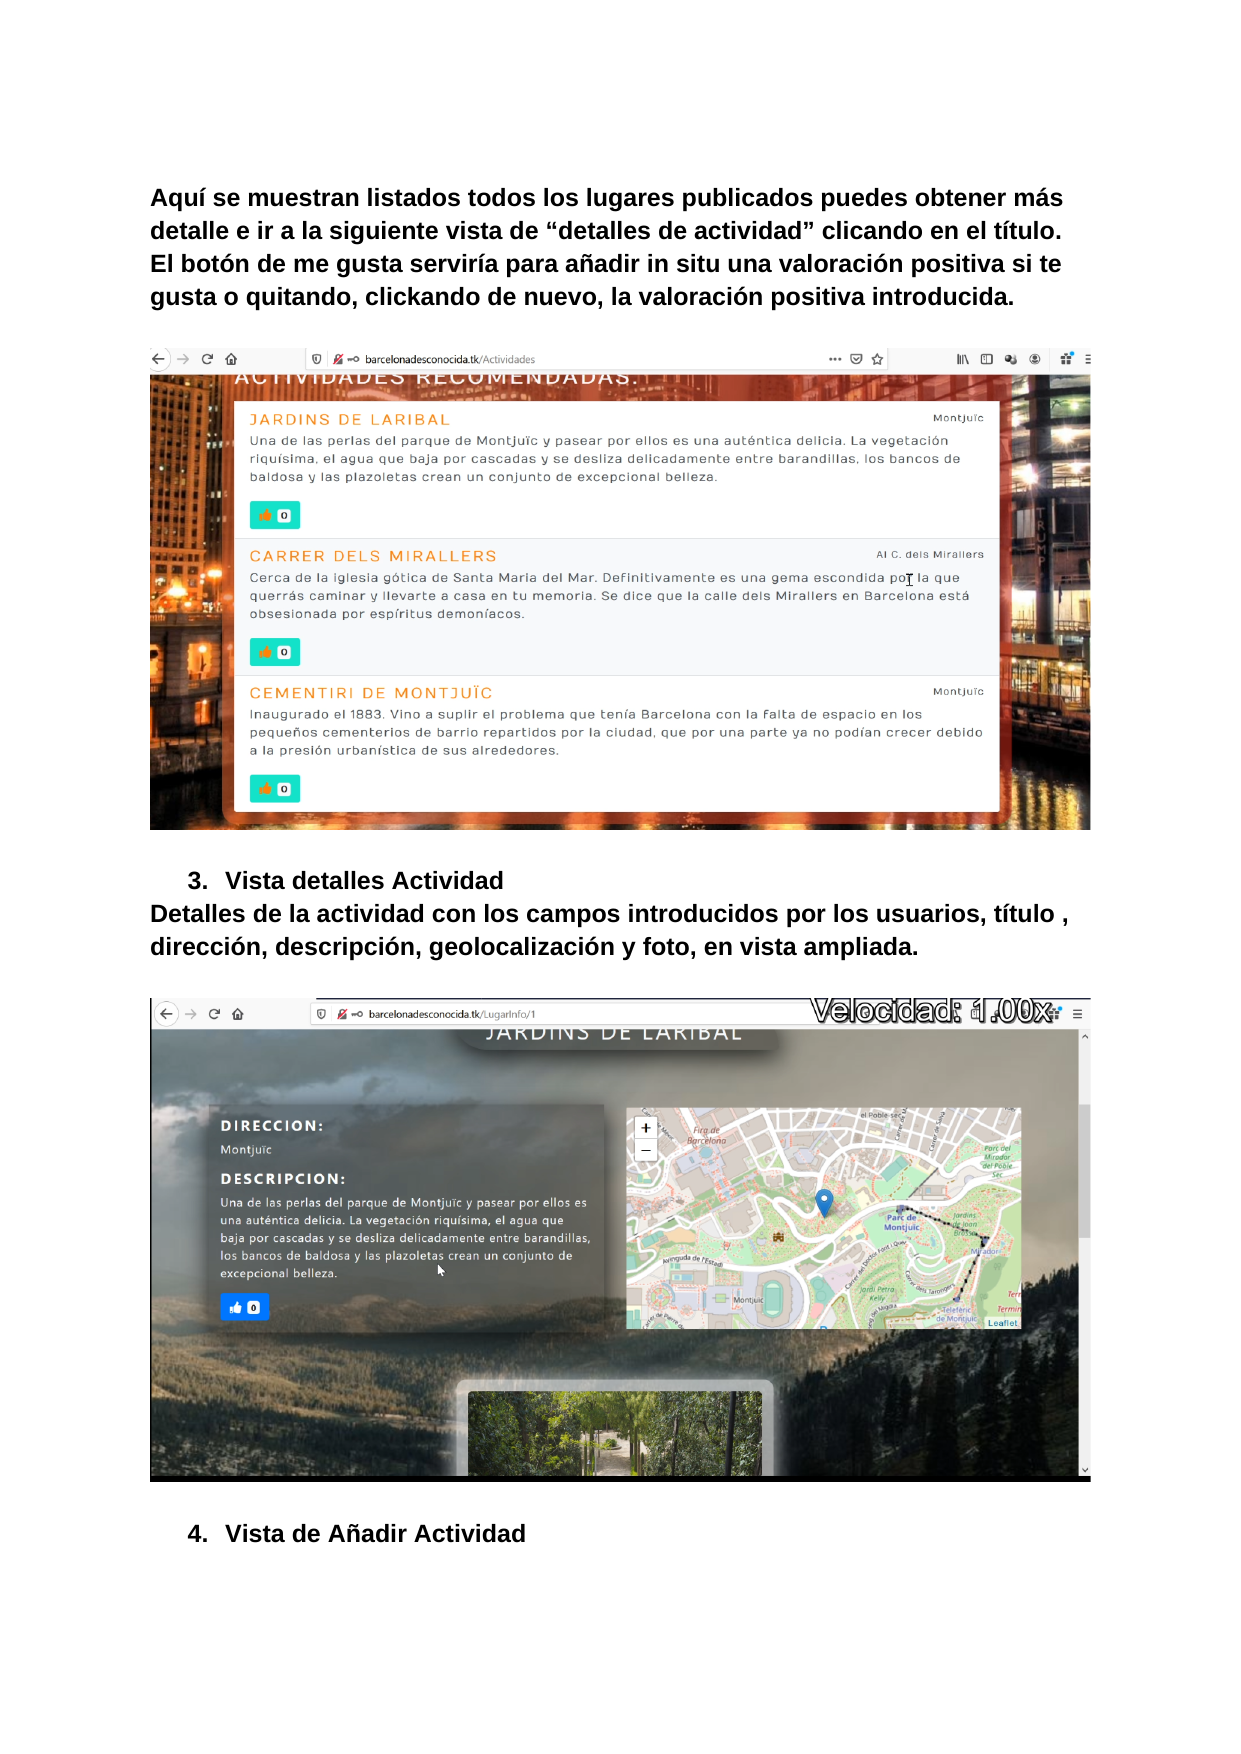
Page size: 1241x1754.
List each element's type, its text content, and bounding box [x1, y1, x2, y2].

text Aquí se muestran listados todos los lugares publicados puedes obtener más detalle e ir a la siguiente vista de “detalles de actividad” clicando en el título. El botón de me gusta serviría para añadir in situ una valoración positiva si te gusta o quitando, clickando de nuevo, la valoración positiva introducida. [150, 183, 1090, 311]
list Vista detalles Actividad [187, 866, 1090, 895]
picture [150, 998, 1091, 1482]
list Vista de Añadir Actividad [187, 1518, 1090, 1547]
picture [150, 348, 1091, 830]
text Detalles de la actividad con los campos introducidos por los usuarios, título , dirección, descripción, geolocalización y foto, en vista ampliada. [150, 899, 1090, 961]
